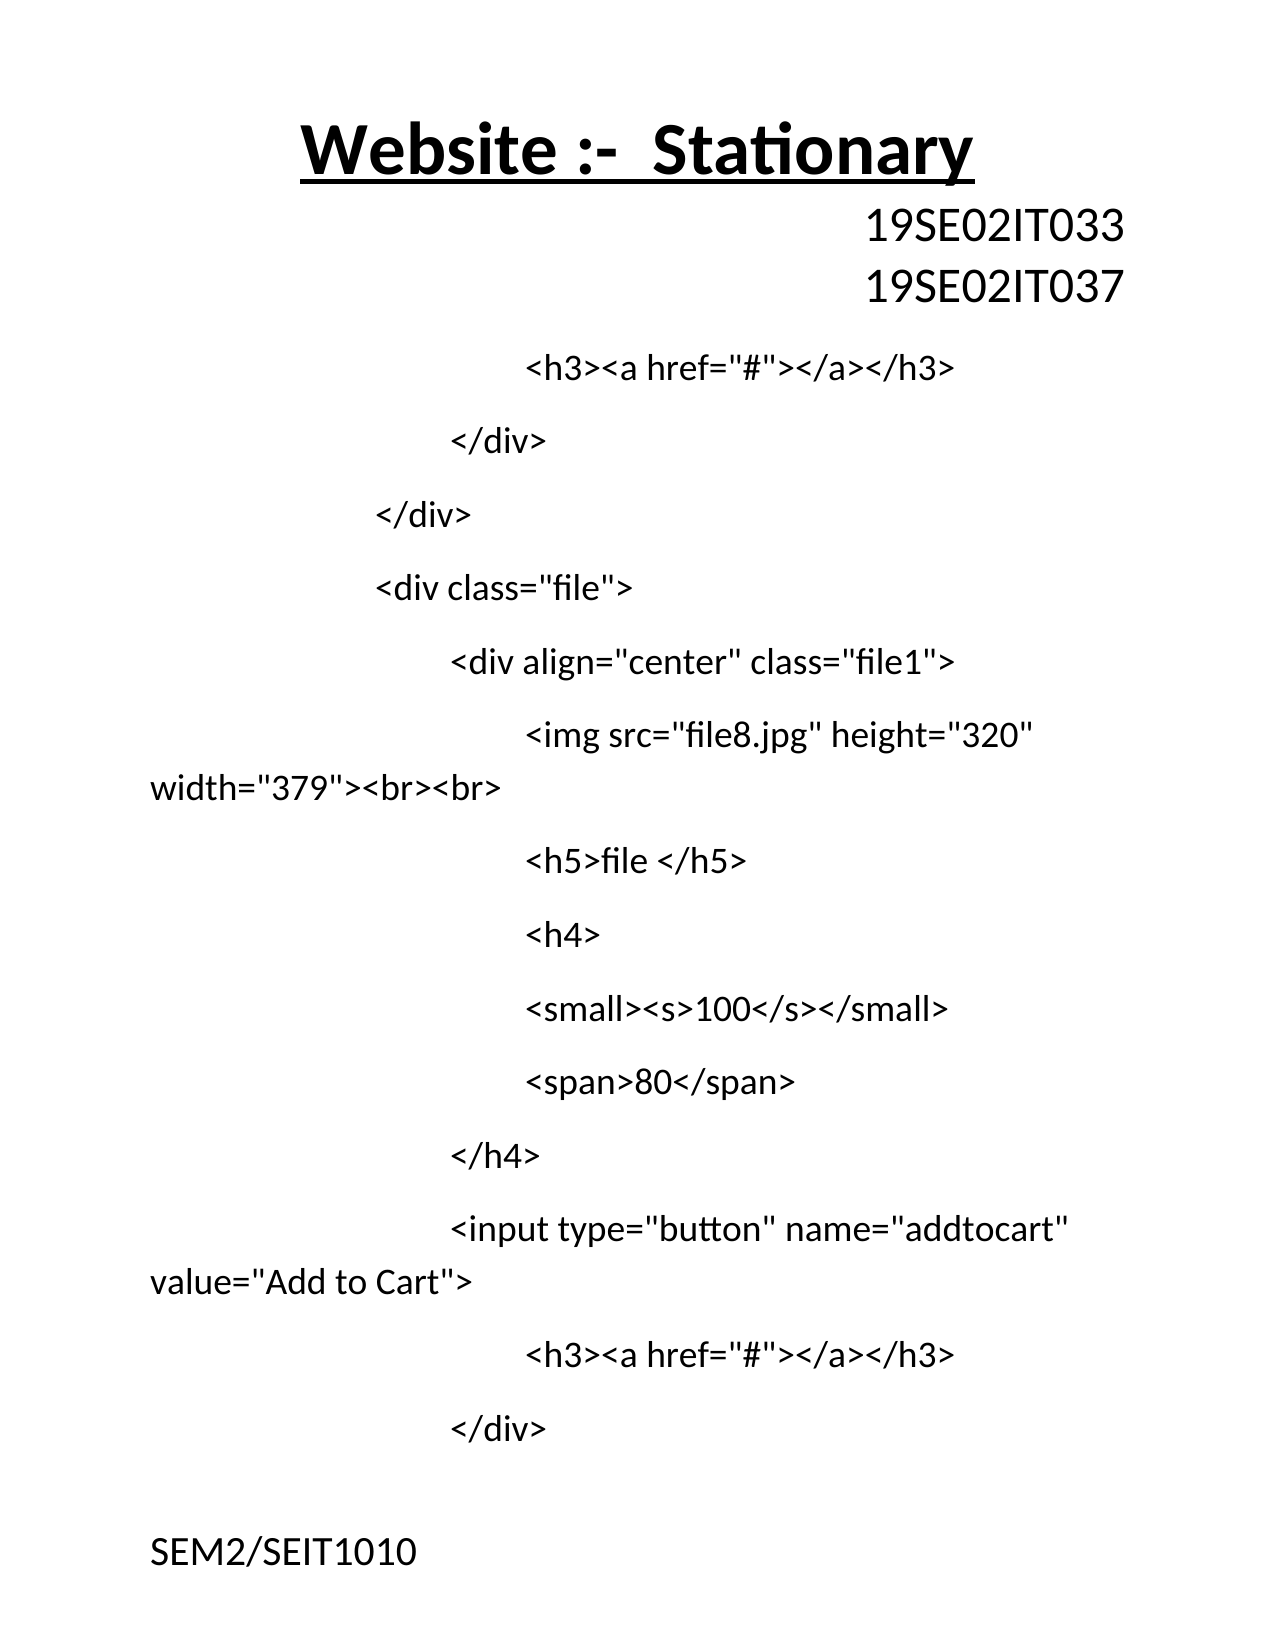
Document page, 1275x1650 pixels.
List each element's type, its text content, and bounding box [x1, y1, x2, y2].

text </div> [150, 417, 1125, 463]
text <span>80</span> [150, 1058, 1125, 1104]
text </h4> [150, 1132, 1125, 1177]
text <h3><a href="#"></a></h3> [150, 1331, 1125, 1377]
text <h4> [150, 911, 1125, 957]
text <img src="file8.jpg" height="320" width="379"><br><br> [150, 711, 1125, 810]
text <small><s>100</s></small> [150, 984, 1125, 1030]
text <div class="file"> [150, 564, 1125, 610]
text <input type="button" name="addtocart" value="Add to Cart"> [150, 1205, 1125, 1304]
text </div> [150, 1405, 1125, 1451]
text <div align="center" class="file1"> [150, 638, 1125, 683]
text <h5>file </h5> [150, 837, 1125, 883]
text </div> [150, 491, 1125, 536]
text <h3><a href="#"></a></h3> [150, 343, 1125, 389]
